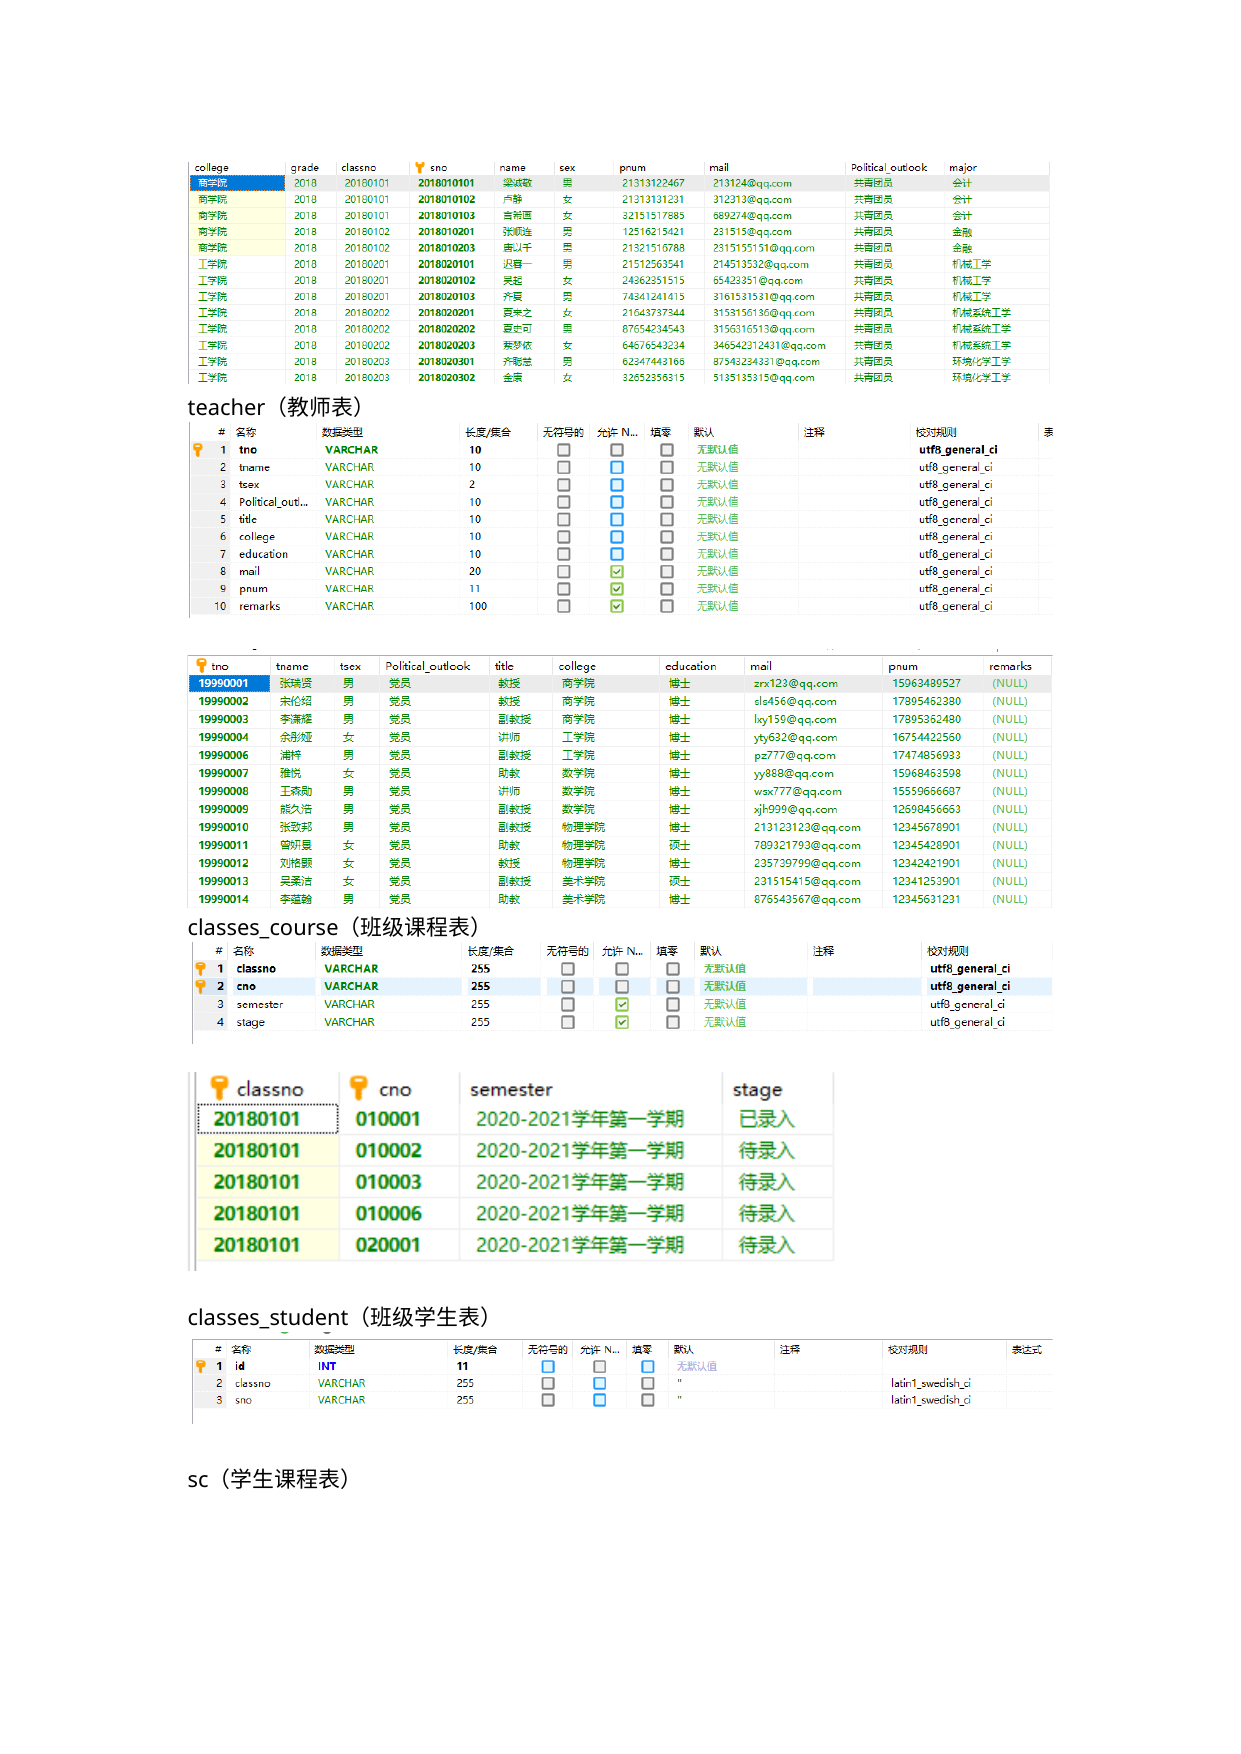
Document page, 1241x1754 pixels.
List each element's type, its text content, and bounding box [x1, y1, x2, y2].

picture [187, 942, 1053, 1044]
picture [187, 1072, 836, 1271]
text classes_student（班级学生表） [187, 1299, 1053, 1332]
picture [187, 422, 1053, 618]
picture [187, 649, 1053, 908]
text teacher（教师表） [187, 389, 1053, 422]
picture [187, 1332, 1053, 1424]
picture [187, 162, 1053, 384]
text sc（学生课程表） [187, 1462, 1053, 1494]
text classes_course（班级课程表） [187, 909, 1053, 942]
